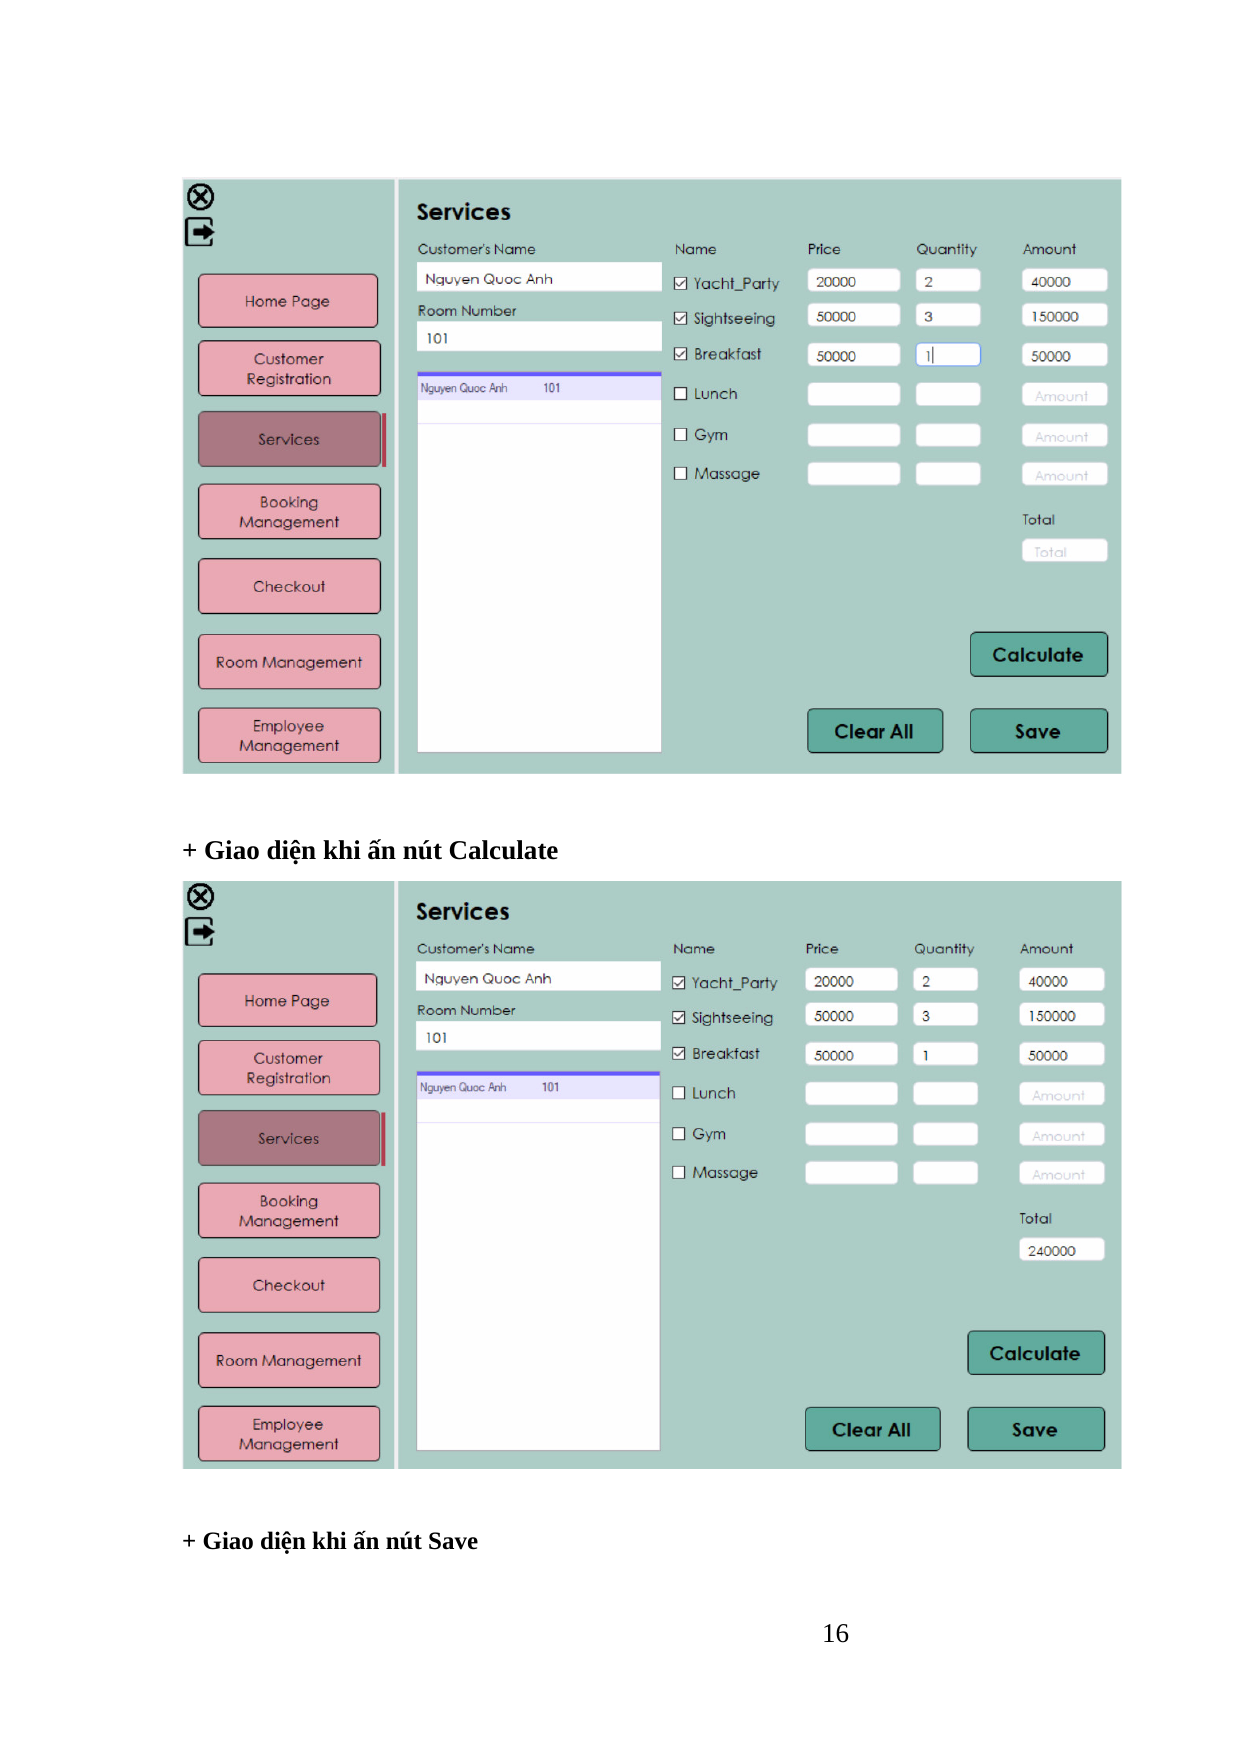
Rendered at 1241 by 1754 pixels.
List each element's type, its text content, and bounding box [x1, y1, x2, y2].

picture [181, 881, 1122, 1469]
text + Giao diện khi ấn nút Calculate [182, 834, 1122, 866]
picture [181, 177, 1122, 774]
text + Giao diện khi ấn nút Save [182, 1526, 1122, 1555]
